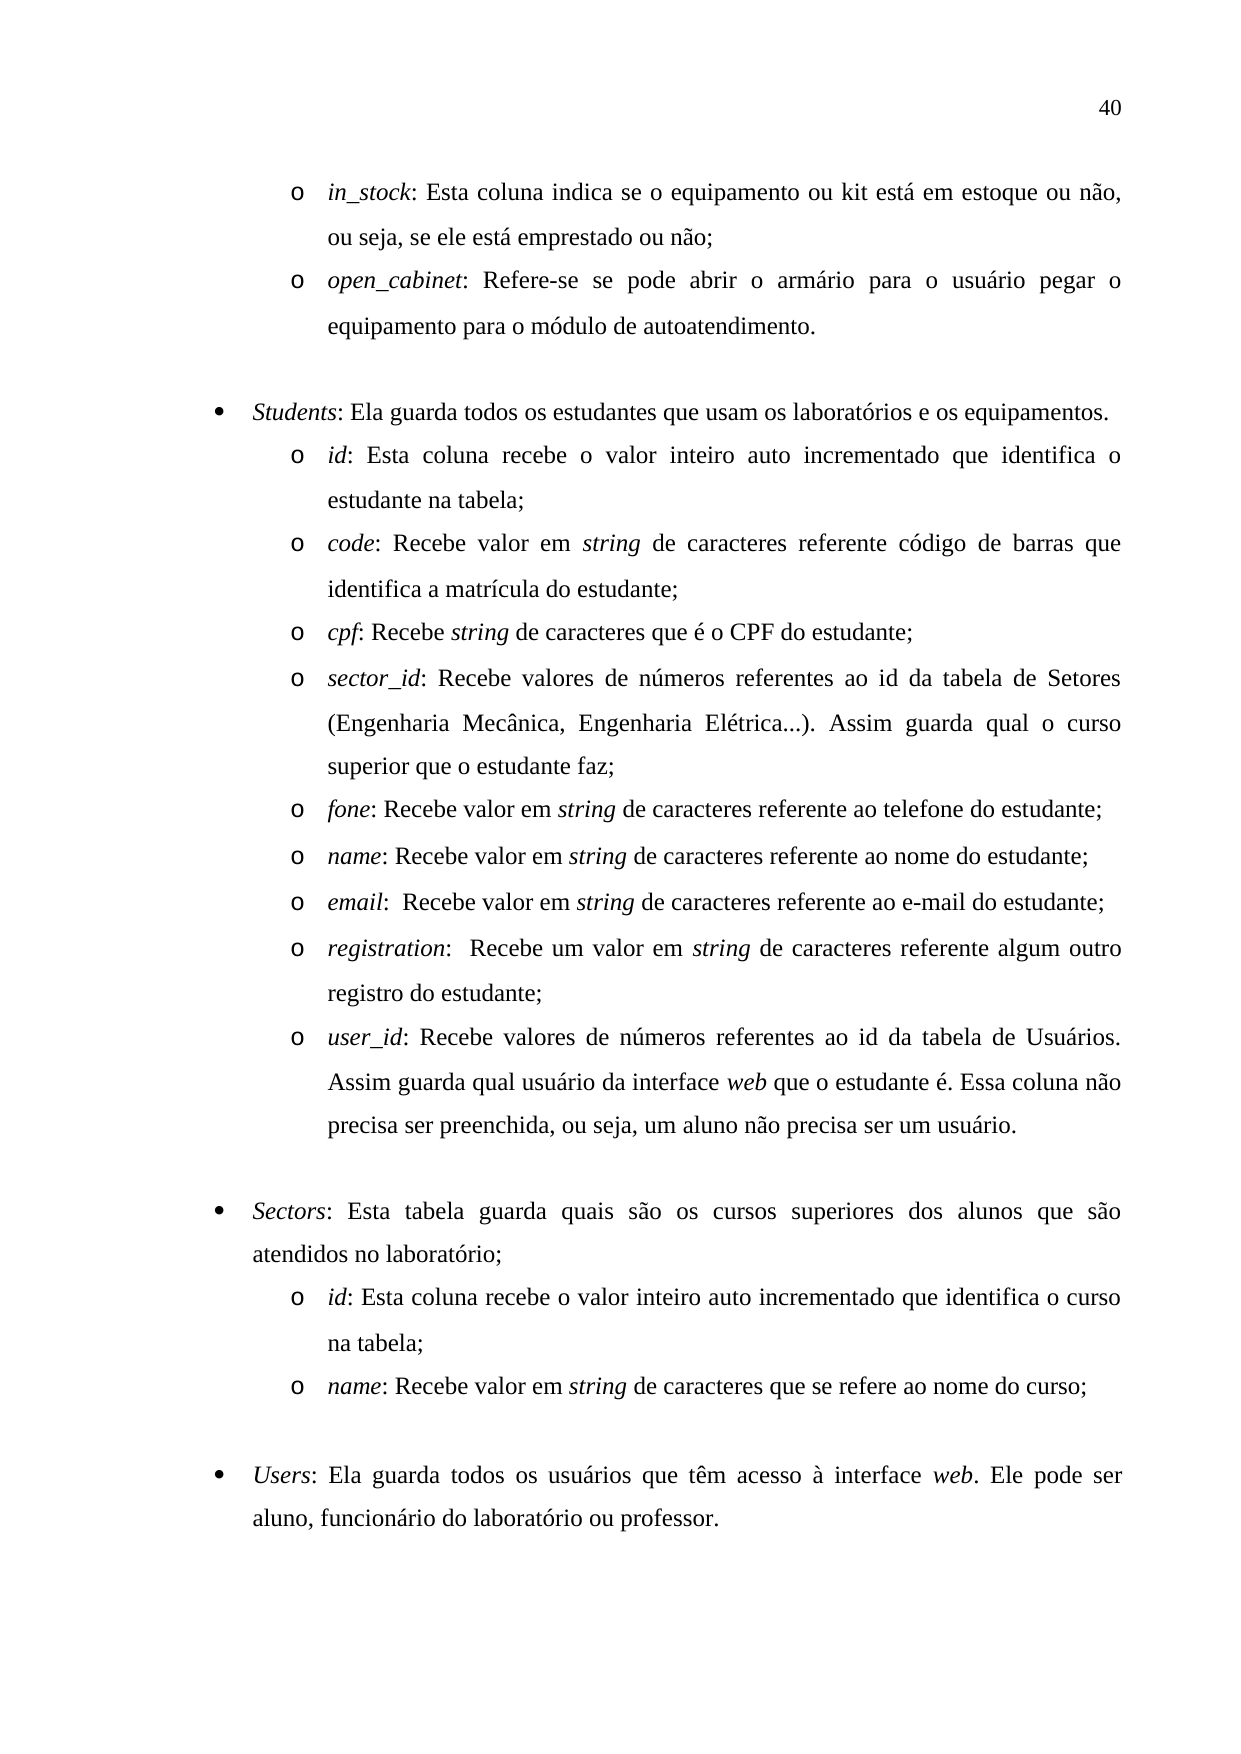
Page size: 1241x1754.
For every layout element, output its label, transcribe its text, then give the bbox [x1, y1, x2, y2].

list open_cabinet: Refere-se se pode abrir o armário para o usuário pegar o equipamento para o módulo de autoatendimento. [290, 266, 1122, 339]
list name: Recebe valor em string de caracteres referente ao nome do estudante; [290, 841, 1122, 872]
list registration: Recebe um valor em string de caracteres referente algum outro registro do estudante; [290, 933, 1122, 1007]
list Sectors: Esta tabela guarda quais são os cursos superiores dos alunos que são atendidos no laboratório; [215, 1196, 1122, 1268]
list email: Recebe valor em string de caracteres referente ao e-mail do estudante; [290, 887, 1122, 918]
list user_id: Recebe valores de números referentes ao id da tabela de Usuários. Assim guarda qual usuário da interface web que o estudante é. Essa coluna não precisa ser preenchida, ou seja, um aluno não precisa ser um usuário. [290, 1022, 1122, 1139]
list id: Esta coluna recebe o valor inteiro auto incrementado que identifica o estudante na tabela; [290, 440, 1122, 514]
list code: Recebe valor em string de caracteres referente código de barras que identifica a matrícula do estudante; [290, 528, 1122, 602]
list fone: Recebe valor em string de caracteres referente ao telefone do estudante; [290, 794, 1122, 825]
list id: Esta coluna recebe o valor inteiro auto incrementado que identifica o curso na tabela; [290, 1282, 1122, 1356]
list sector_id: Recebe valores de números referentes ao id da tabela de Setores (Engenharia Mecânica, Engenharia Elétrica...). Assim guarda qual o curso superior que o estudante faz; [290, 663, 1122, 780]
list name: Recebe valor em string de caracteres que se refere ao nome do curso; [290, 1371, 1122, 1402]
list in_stock: Esta coluna indica se o equipamento ou kit está em estoque ou não, ou seja, se ele está emprestado ou não; [290, 177, 1122, 251]
list Students: Ela guarda todos os estudantes que usam os laboratórios e os equipamentos. [215, 397, 1122, 426]
list Users: Ela guarda todos os usuários que têm acesso à interface web. Ele pode ser aluno, funcionário do laboratório ou professor. [215, 1460, 1122, 1532]
list cpf: Recebe string de caracteres que é o CPF do estudante; [290, 617, 1122, 648]
